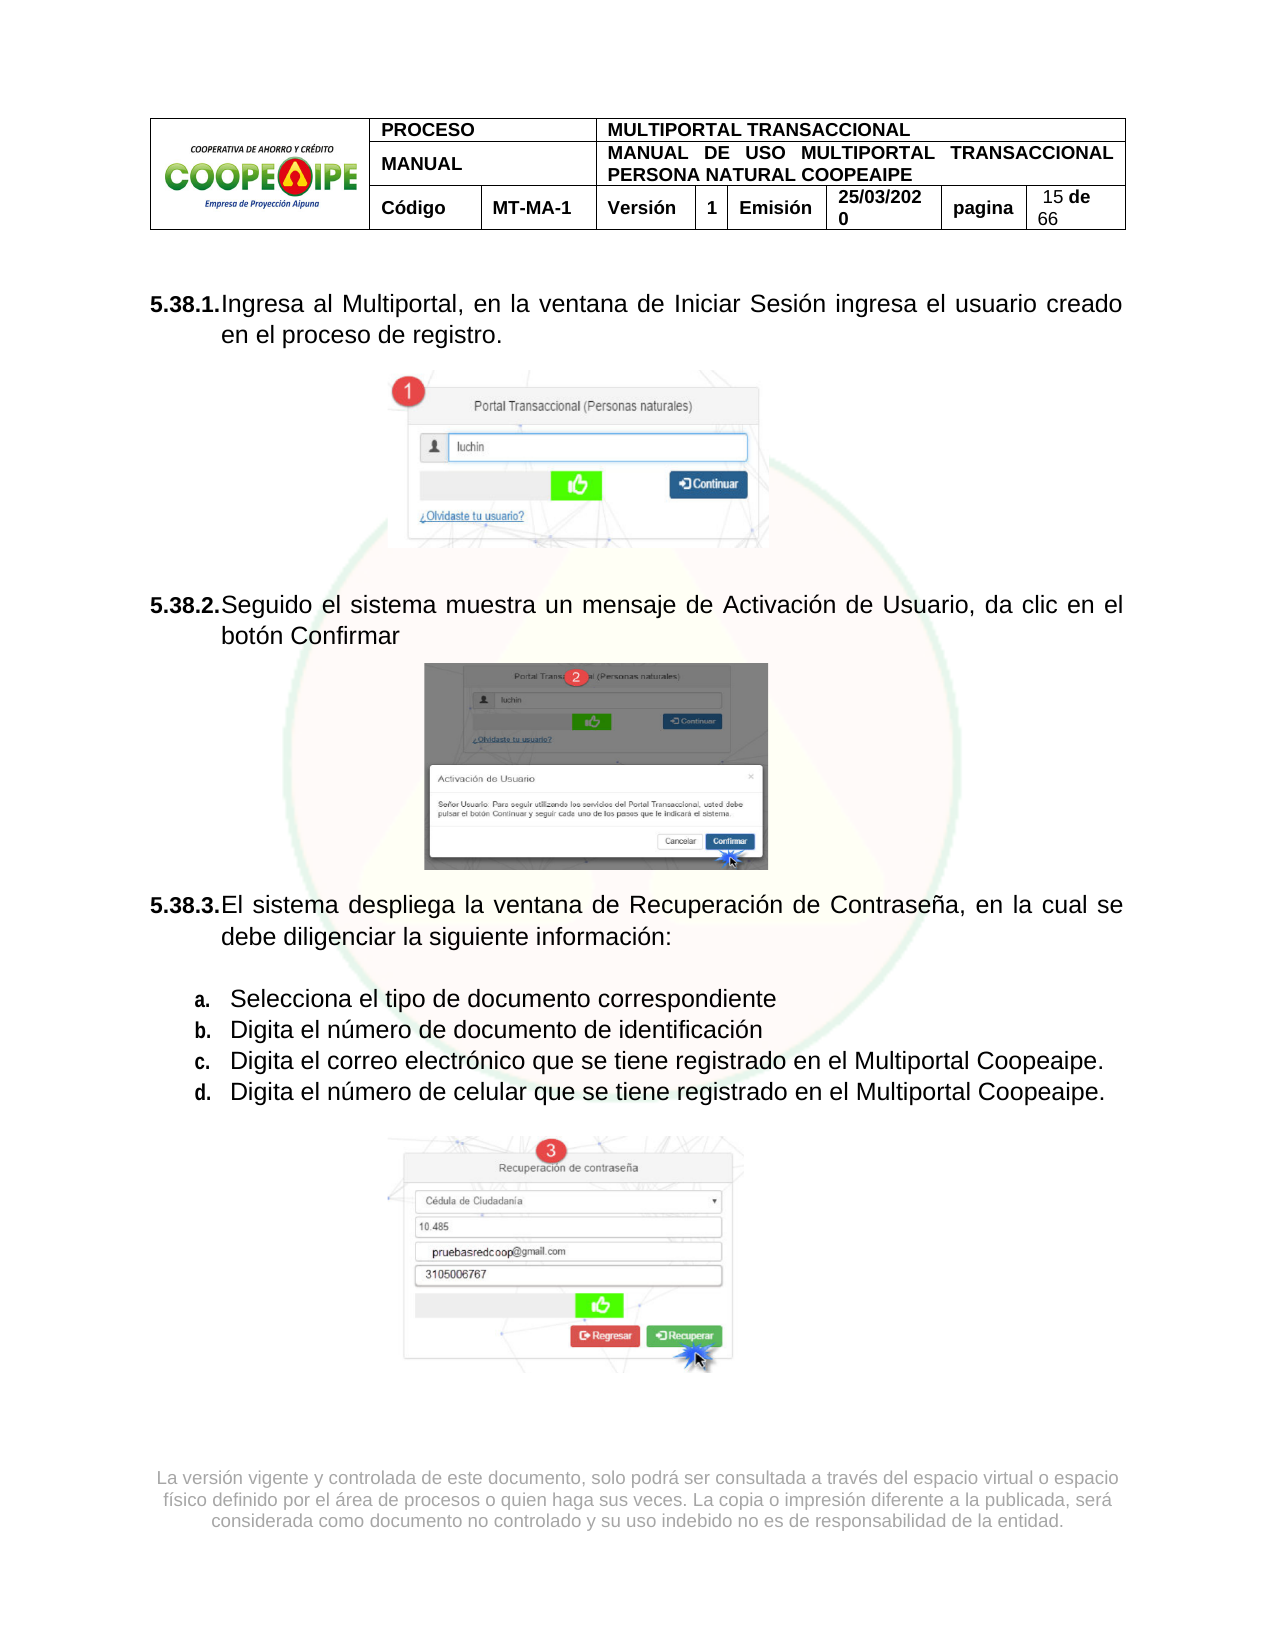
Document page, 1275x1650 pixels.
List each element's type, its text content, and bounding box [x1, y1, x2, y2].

list Digita el número de documento de identificación [194, 1014, 1125, 1043]
list Ingresa al Multiportal, en la ventana de Iniciar Sesión ingresa el usuario creado en el proceso de registro. [150, 289, 1125, 349]
list Digita el correo electrónico que se tiene registrado en el Multiportal Coopeaipe. [194, 1046, 1125, 1074]
picture [387, 1136, 744, 1373]
list El sistema despliega la ventana de Recuperación de Contraseña, en la cual se debe diligenciar la siguiente información: [150, 890, 1125, 950]
list Seguido el sistema muestra un mensaje de Activación de Usuario, da clic en el botón Confirmar [150, 590, 1125, 649]
picture [424, 663, 768, 869]
picture [387, 370, 769, 548]
list Selecciona el tipo de documento correspondiente [194, 983, 1125, 1012]
picture [161, 136, 361, 212]
list Digita el número de celular que se tiene registrado en el Multiportal Coopeaipe. [194, 1077, 1125, 1105]
